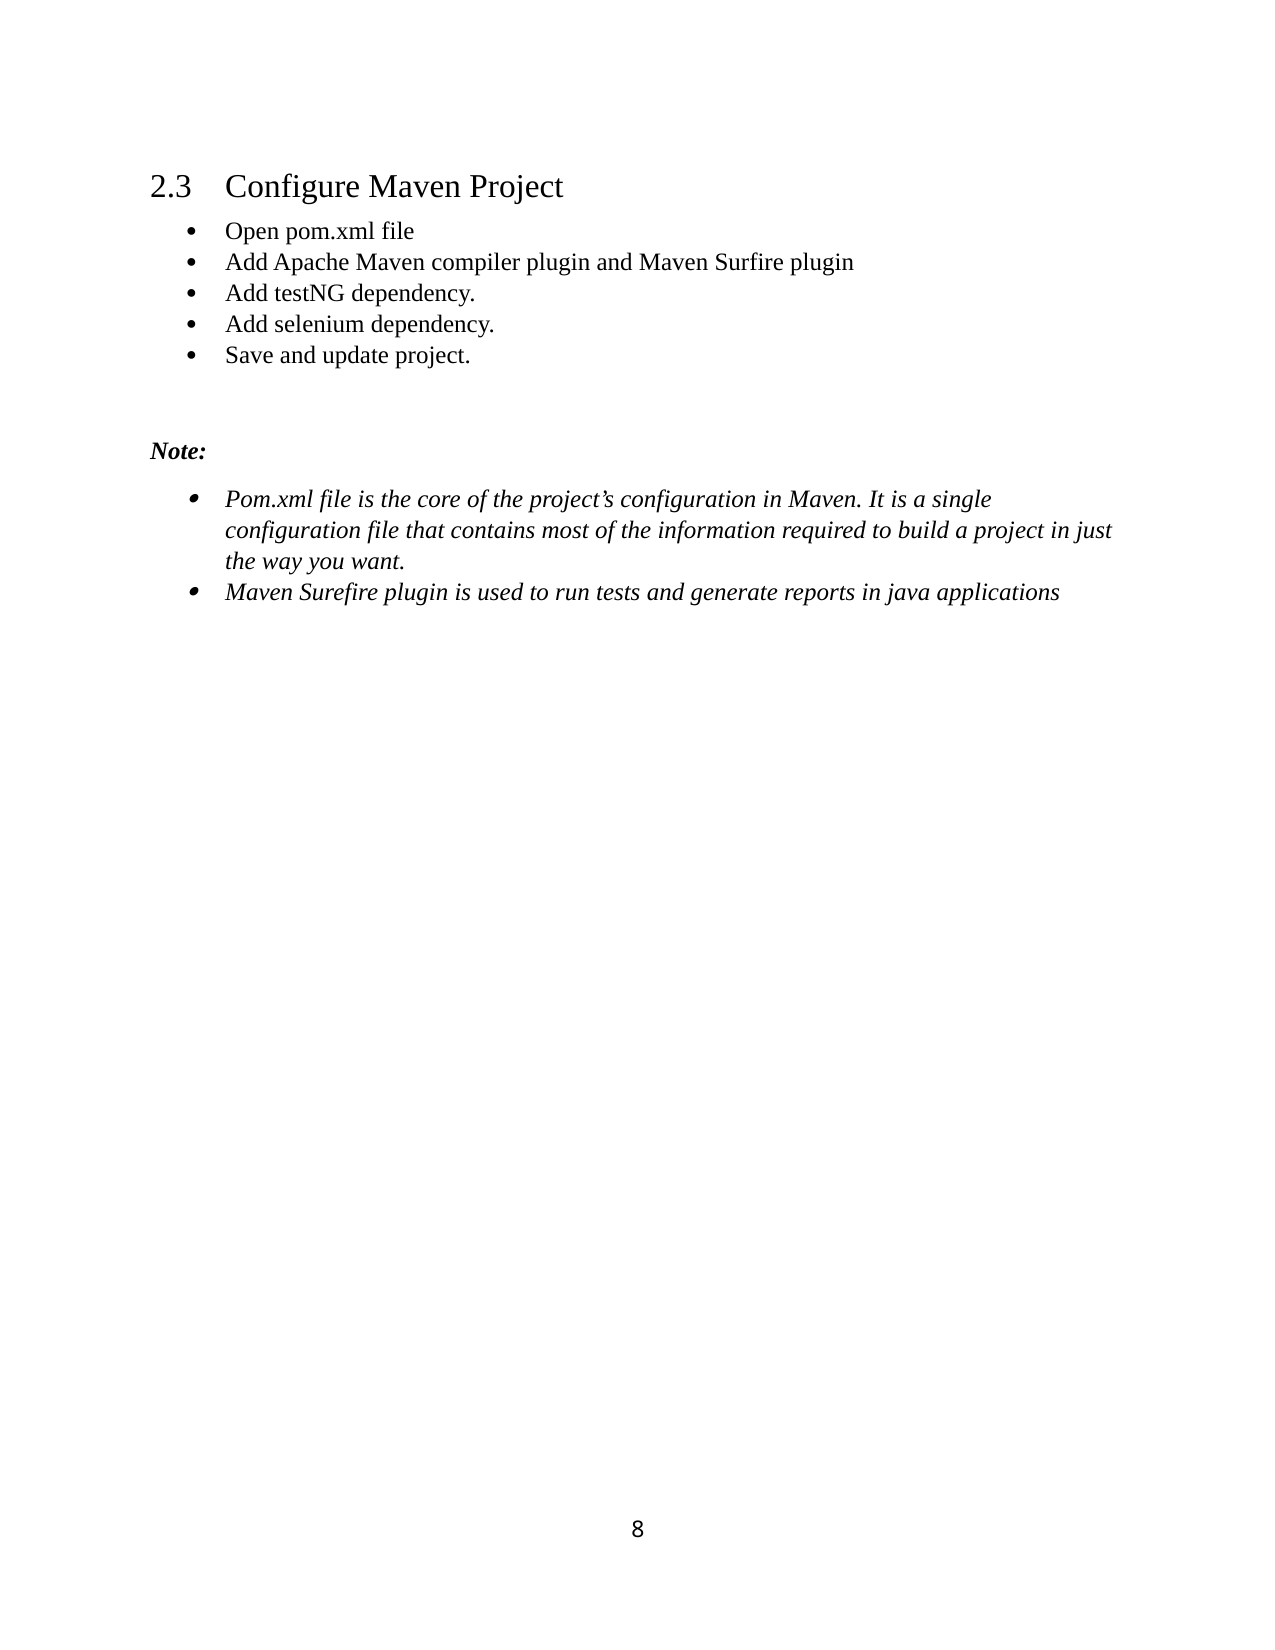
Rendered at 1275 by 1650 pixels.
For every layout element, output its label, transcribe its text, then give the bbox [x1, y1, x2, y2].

text Note: [150, 436, 1125, 465]
list Maven Surefire plugin is used to run tests and generate reports in java applications [187, 577, 1125, 606]
list Add Apache Maven compiler plugin and Maven Surfire plugin [187, 247, 1125, 276]
list Open pom.xml file [187, 216, 1125, 245]
list Add testNG dependency. [187, 278, 1125, 307]
list Save and update project. [187, 341, 1125, 369]
list Add selenium dependency. [187, 309, 1125, 338]
subtitle Configure Maven Project [150, 167, 1125, 205]
list Pom.xml file is the core of the project’s configuration in Maven. It is a single configuration file that contains most of the information required to build a project in just the way you want. [187, 484, 1125, 574]
